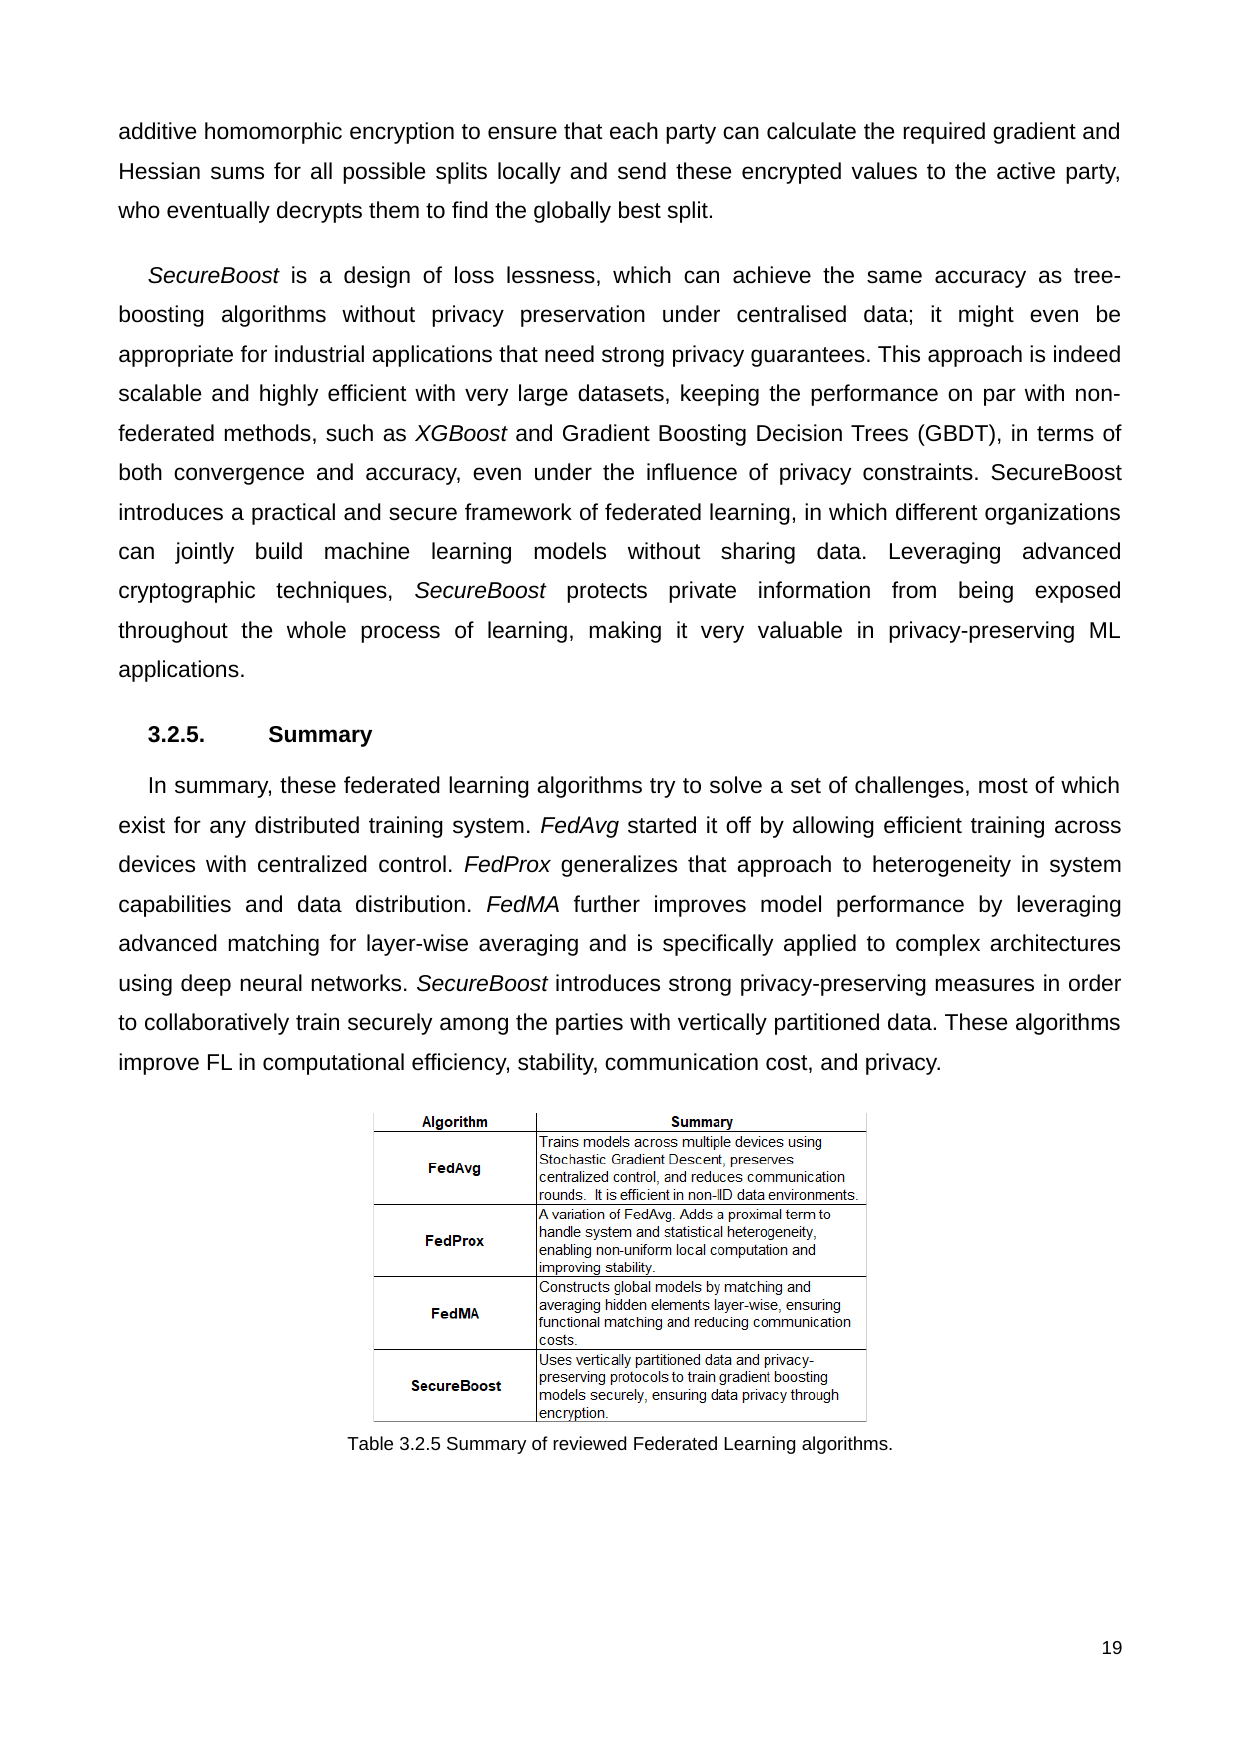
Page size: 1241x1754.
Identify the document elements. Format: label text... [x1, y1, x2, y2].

subtitle 3.2.5. Summary [148, 721, 1122, 747]
text SecureBoost is a design of loss lessness, which can achieve the same accuracy as tree-boosting algorithms without privacy preservation under centralised data; it might even be appropriate for industrial applications that need strong privacy guarantees. This approach is indeed scalable and highly efficient with very large datasets, keeping the performance on par with non-federated methods, such as XGBoost and Gradient Boosting Decision Trees (GBDT), in terms of both convergence and accuracy, even under the influence of privacy constraints. SecureBoost introduces a practical and secure framework of federated learning, in which different organizations can jointly build machine learning models without sharing data. Leveraging advanced cryptographic techniques, SecureBoost protects private information from being exposed throughout the whole process of learning, making it very valuable in privacy-preserving ML applications. [118, 262, 1122, 683]
picture [373, 1113, 867, 1422]
text In summary, these federated learning algorithms try to solve a set of challenges, most of which exist for any distributed training system. FedAvg started it off by allowing efficient training across devices with centralized control. FedProx generalizes that approach to heterogeneity in system capabilities and data distribution. FedMA further improves model performance by leveraging advanced matching for layer-wise averaging and is specifically applied to complex architectures using deep neural networks. SecureBoost introduces strong privacy-preserving measures in order to collaboratively train securely among the parties with vertically partitioned data. These algorithms improve FL in computational efficiency, stability, communication cost, and privacy. [118, 772, 1122, 1075]
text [118, 118, 1122, 223]
